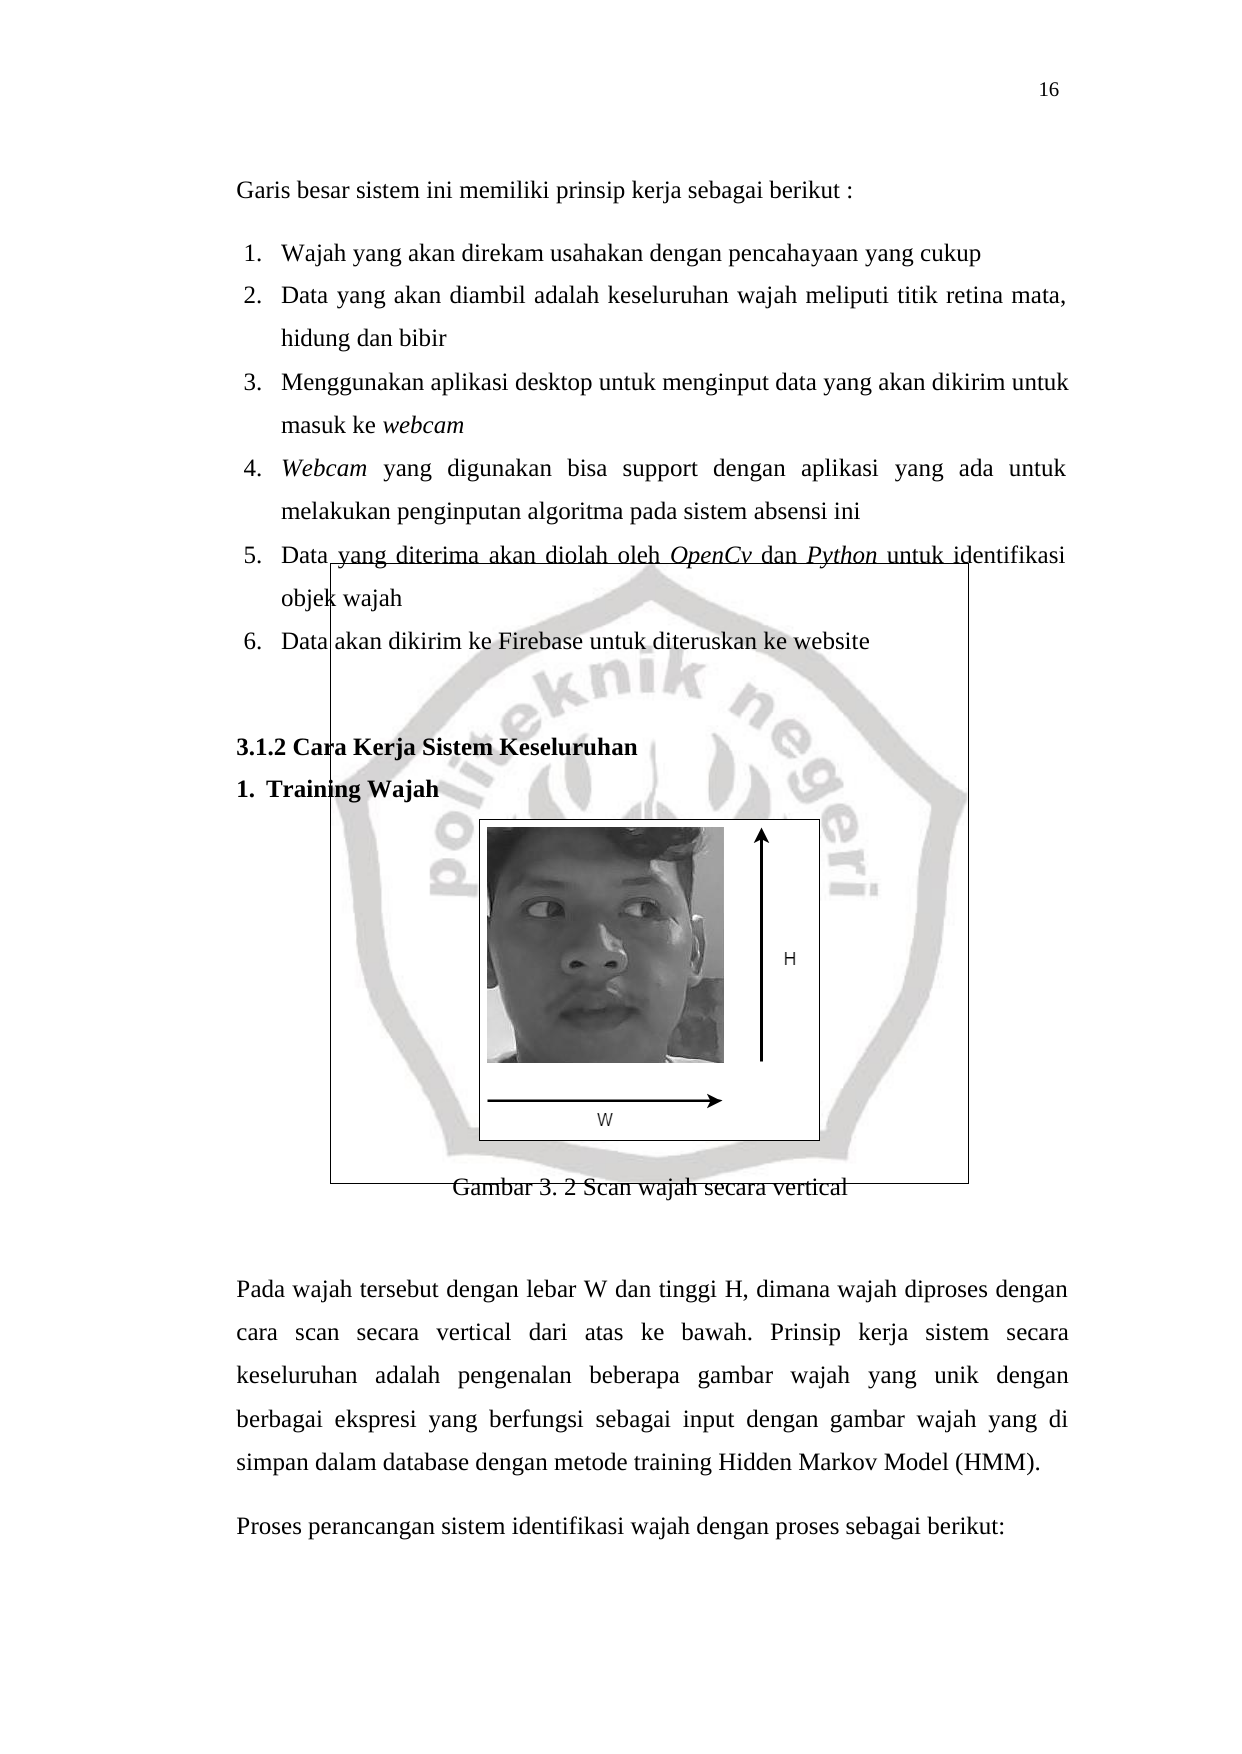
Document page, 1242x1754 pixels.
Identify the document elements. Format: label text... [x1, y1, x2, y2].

picture [331, 611, 968, 1183]
text 4. Webcam yang digunakan bisa support dengan aplikasi yang ada untuk melakukan penginputan algoritma pada sistem absensi ini [243, 453, 1069, 525]
text 5. Data yang diterima akan diolah oleh OpenCv dan Python untuk identifikasi objek wajah [243, 540, 1069, 611]
text Proses perancangan sistem identifikasi wajah dengan proses sebagai berikut: [236, 1511, 1008, 1540]
text 3. Menggunakan aplikasi desktop untuk menginput data yang akan dikirim untuk masuk ke webcam [243, 367, 1069, 439]
text 3.1.2 Cara Kerja Sistem Keseluruhan [236, 732, 641, 761]
text Garis besar sistem ini memiliki prinsip kerja sebagai berikut : [236, 175, 857, 204]
text Gambar 3. 2 Scan wajah secara vertical [452, 1172, 1077, 1201]
text 1. Wajah yang akan direkam usahakan dengan pencahayaan yang cukup [243, 238, 982, 267]
text 1. Training Wajah [236, 774, 444, 803]
text Pada wajah tersebut dengan lebar W dan tinggi H, dimana wajah diproses dengan cara scan secara vertical dari atas ke bawah. Prinsip kerja sistem secara keseluruhan adalah pengenalan beberapa gambar wajah yang unik dengan berbagai ekspresi yang berfungsi sebagai input dengan gambar wajah yang di simpan dalam database dengan metode training Hidden Markov Model (HMM). [236, 1274, 1069, 1476]
text 2. Data yang akan diambil adalah keseluruhan wajah meliputi titik retina mata, hidung dan bibir [243, 280, 1069, 352]
text 6. Data akan dikirim ke Firebase untuk diteruskan ke website [243, 626, 873, 655]
